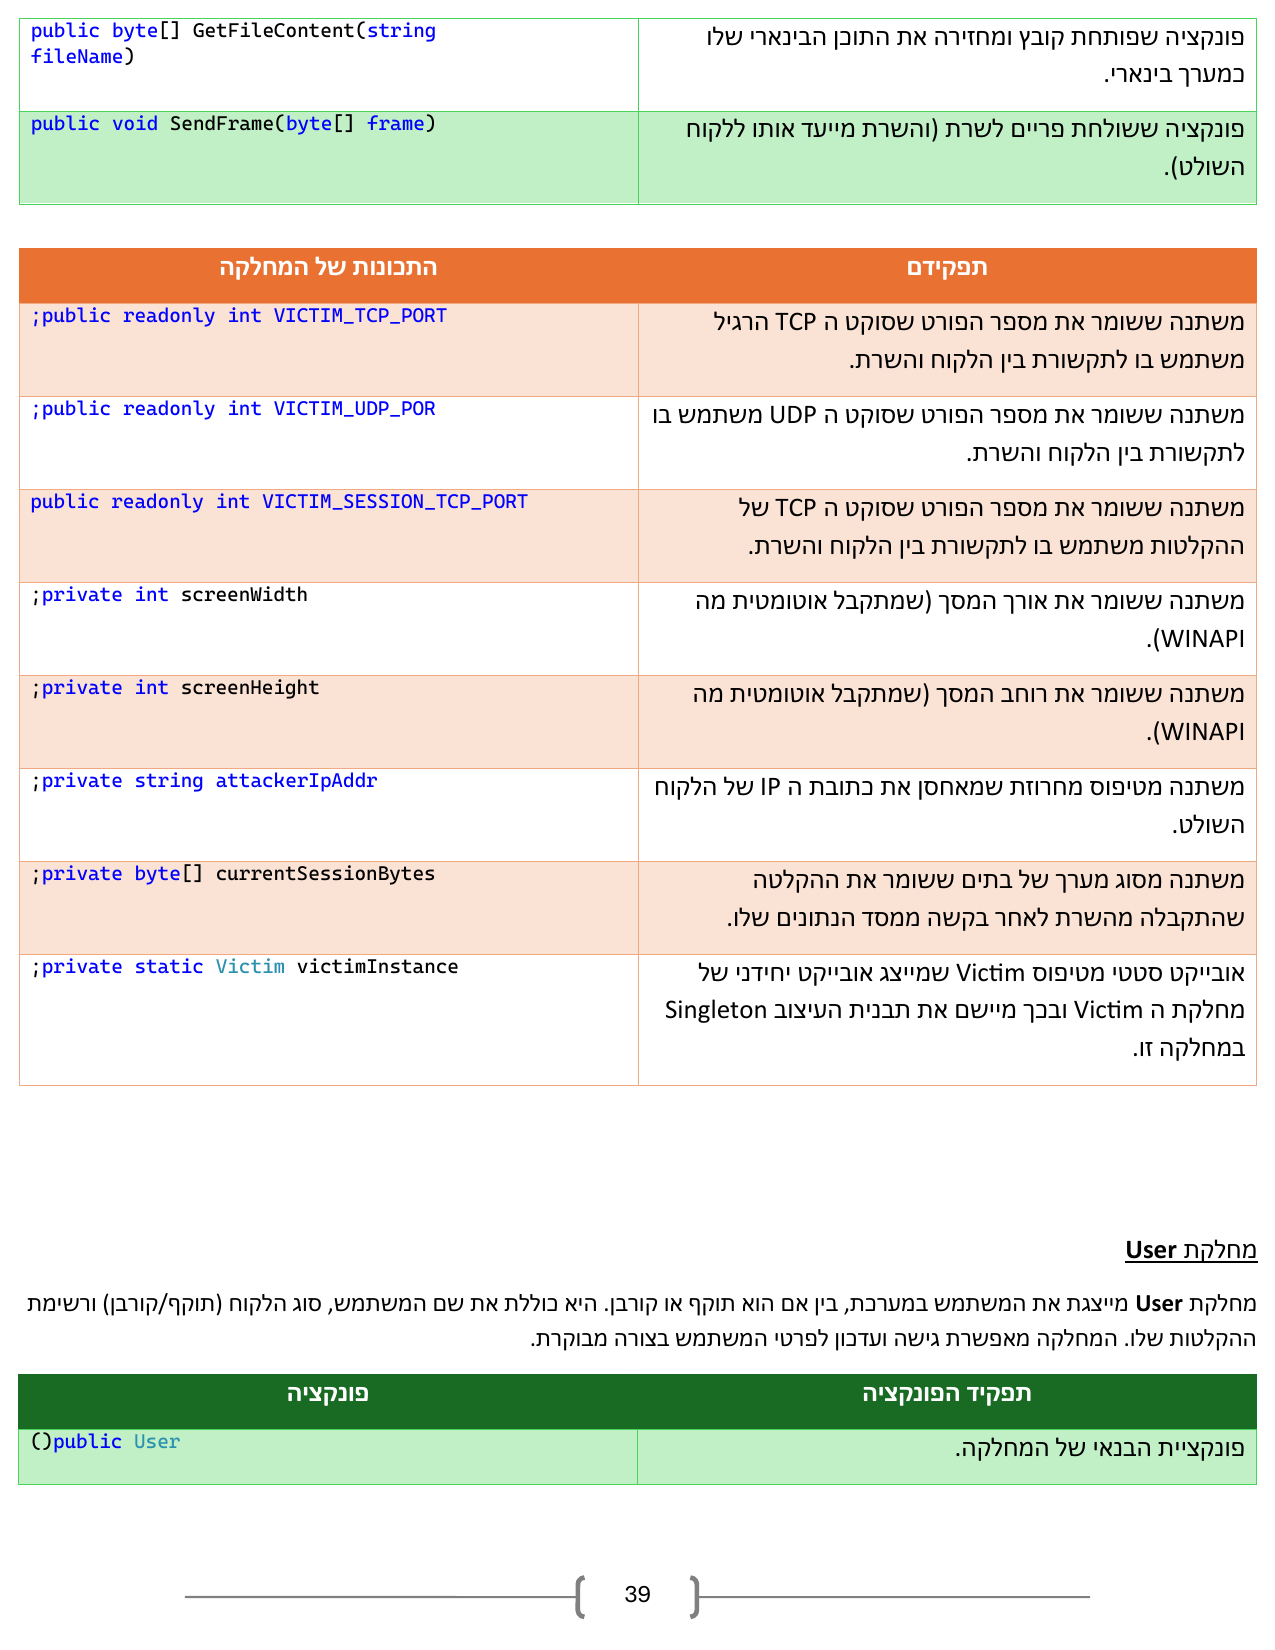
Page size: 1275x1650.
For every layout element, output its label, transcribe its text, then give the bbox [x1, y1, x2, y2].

table_cell פונקציה ששולחת פריים לשרת (והשרת מייעד אותו ללקוח השולט). [639, 112, 1256, 203]
table_cell private int screenHeight; [20, 676, 638, 768]
table_cell פונקציית הבנאי של המחלקה. [638, 1430, 1256, 1484]
table_cell משתנה ששומר את מספר הפורט שסוקט ה UDP משתמש בו לתקשורת בין הלקוח והשרת. [639, 397, 1256, 489]
table_cell public User() [19, 1430, 637, 1484]
table_cell משתנה ששומר את מספר הפורט שסוקט ה TCP הרגיל משתמש בו לתקשורת בין הלקוח והשרת. [639, 304, 1256, 396]
table_cell private byte[] currentSessionBytes; [20, 862, 638, 954]
table_cell משתנה ששומר את אורך המסך (שמתקבל אוטומטית מה WINAPI). [639, 583, 1256, 675]
table_cell public byte[] GetFileContent(string fileName) [20, 19, 638, 111]
text מחלקת User [18, 1233, 1257, 1266]
table_cell משתנה מטיפוס מחרוזת שמאחסן את כתובת ה IP של הלקוח השולט. [639, 769, 1256, 861]
table_cell public readonly int VICTIM_UDP_POR; [20, 397, 638, 489]
table_cell public readonly int VICTIM_SESSION_TCP_PORT [20, 490, 638, 582]
table_header פונקציה [19, 1375, 637, 1429]
table_cell משתנה מסוג מערך של בתים ששומר את ההקלטה שהתקבלה מהשרת לאחר בקשה ממסד הנתונים שלו. [639, 862, 1256, 954]
table_header התכונות של המחלקה [20, 249, 638, 303]
text מחלקת User מייצגת את המשתמש במערכת, בין אם הוא תוקף או קורבן. היא כוללת את שם המשתמש, סוג הלקוח (תוקף/קורבן) ורשימת ההקלטות שלו. המחלקה מאפשרת גישה ועדכון לפרטי המשתמש בצורה מבוקרת. [18, 1287, 1257, 1353]
table_cell public void SendFrame(byte[] frame) [20, 112, 638, 203]
table_cell public readonly int VICTIM_TCP_PORT; [20, 304, 638, 396]
table_header תפקיד הפונקציה [638, 1375, 1256, 1429]
table_cell פונקציה שפותחת קובץ ומחזירה את התוכן הבינארי שלו כמערך בינארי. [639, 19, 1256, 111]
table_cell משתנה ששומר את רוחב המסך (שמתקבל אוטומטית מה WINAPI). [639, 676, 1256, 768]
table_cell private string attackerIpAddr; [20, 769, 638, 861]
table_cell private int screenWidth; [20, 583, 638, 675]
table_cell אובייקט סטטי מטיפוס Victim שמייצג אובייקט יחידני של מחלקת ה Victim ובכך מיישם את תבנית העיצוב Singleton במחלקה זו. [639, 955, 1256, 1084]
table_cell משתנה ששומר את מספר הפורט שסוקט ה TCP של ההקלטות משתמש בו לתקשורת בין הלקוח והשרת. [639, 490, 1256, 582]
table_cell private static Victim victimInstance; [20, 955, 638, 1084]
table_header תפקידם [639, 249, 1256, 303]
